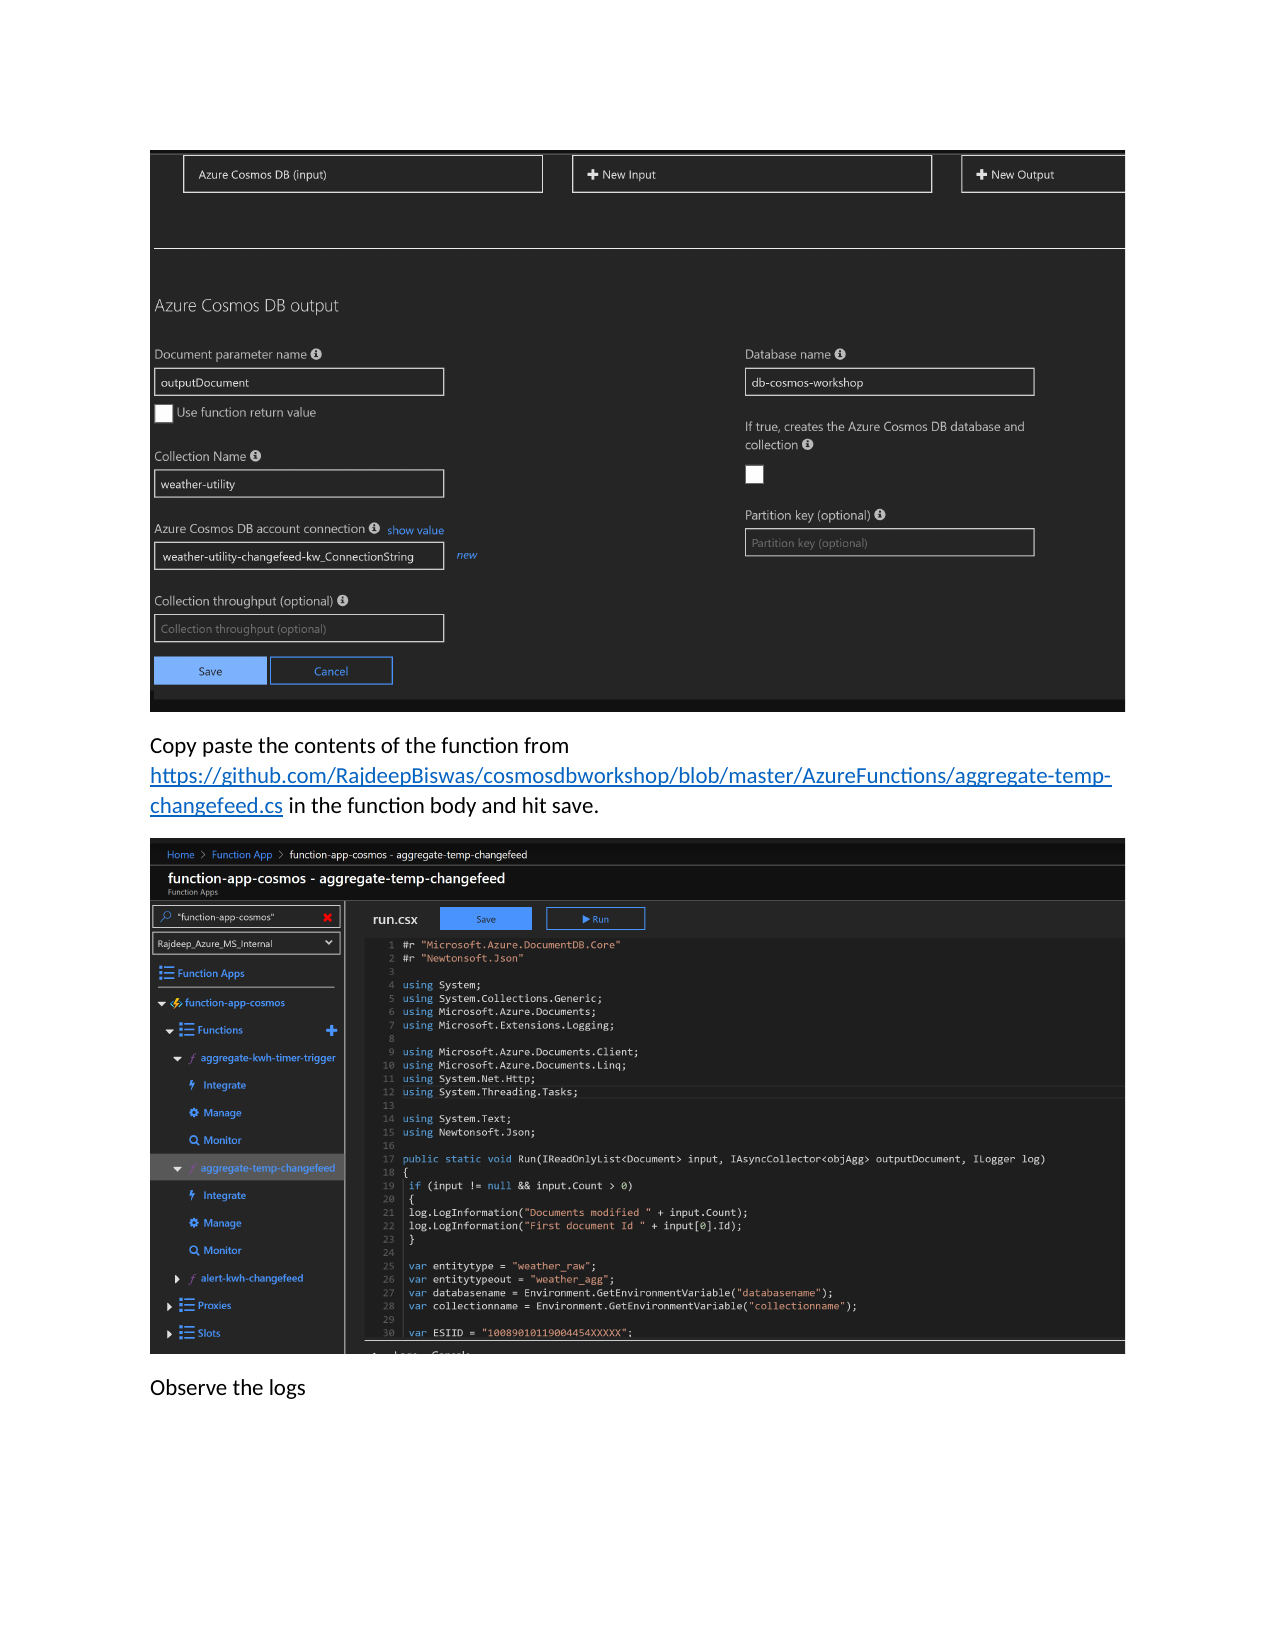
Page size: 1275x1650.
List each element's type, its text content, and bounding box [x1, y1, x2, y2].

text Copy paste the contents of the function from https://github.com/RajdeepBiswas/cosmosdbworkshop/blob/master/AzureFunctions/aggregate-temp-changefeed.cs in the function body and hit save. [150, 731, 1125, 819]
text Observe the logs [150, 1373, 1125, 1401]
picture [150, 150, 1125, 712]
picture [150, 838, 1125, 1354]
